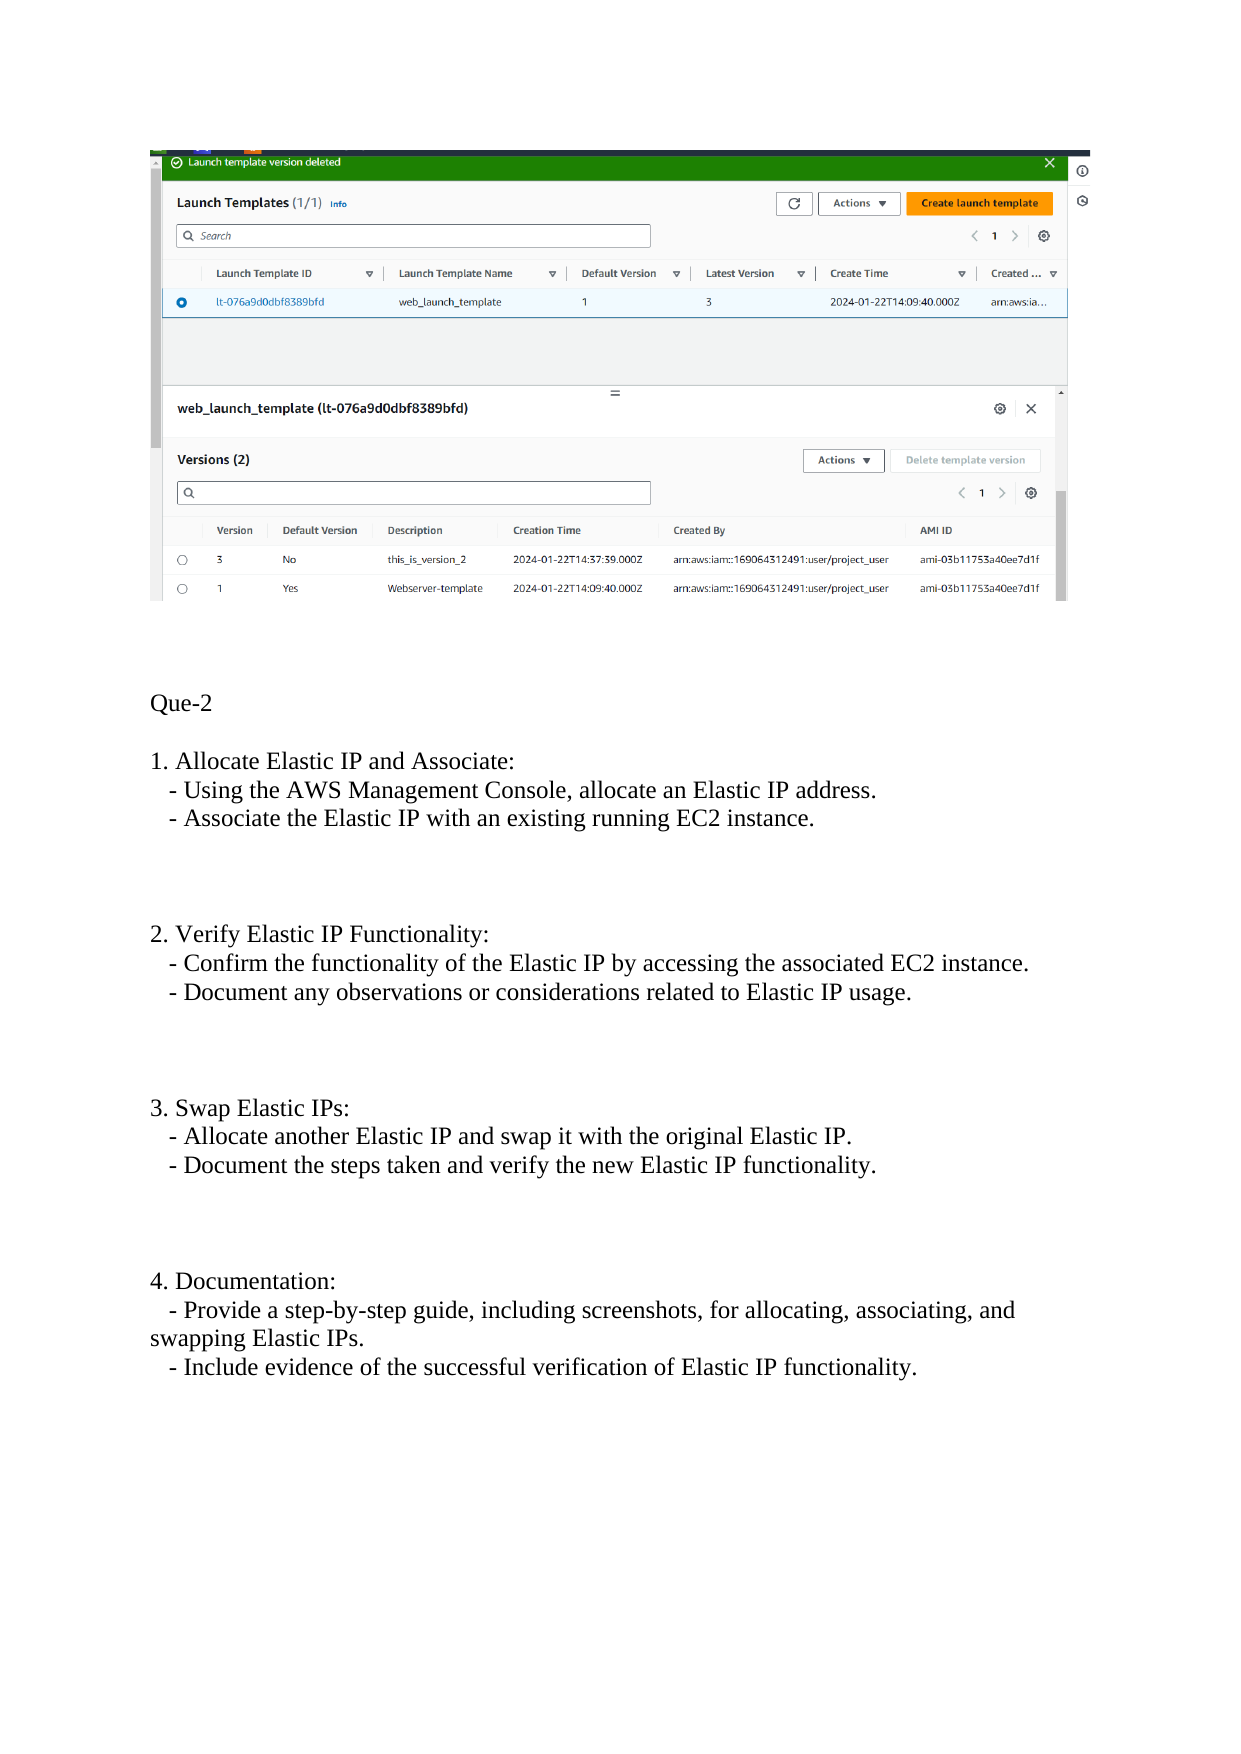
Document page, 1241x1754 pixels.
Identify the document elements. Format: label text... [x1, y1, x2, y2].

text 2. Verify Elastic IP Functionality: - Confirm the functionality of the Elastic IP by accessing the associated EC2 instance. - Document any observations or considerations related to Elastic IP usage. [150, 919, 1090, 1006]
text 4. Documentation: - Provide a step-by-step guide, including screenshots, for allocating, associating, and swapping Elastic IPs. - Include evidence of the successful verification of Elastic IP functionality. [150, 1266, 1090, 1381]
text 1. Allocate Elastic IP and Associate: - Using the AWS Management Console, allocate an Elastic IP address. - Associate the Elastic IP with an existing running EC2 instance. [150, 746, 1090, 832]
text Que-2 [150, 688, 1090, 717]
picture [150, 150, 1091, 601]
text 3. Swap Elastic IPs: - Allocate another Elastic IP and swap it with the original Elastic IP. - Document the steps taken and verify the new Elastic IP functionality. [150, 1093, 1090, 1179]
